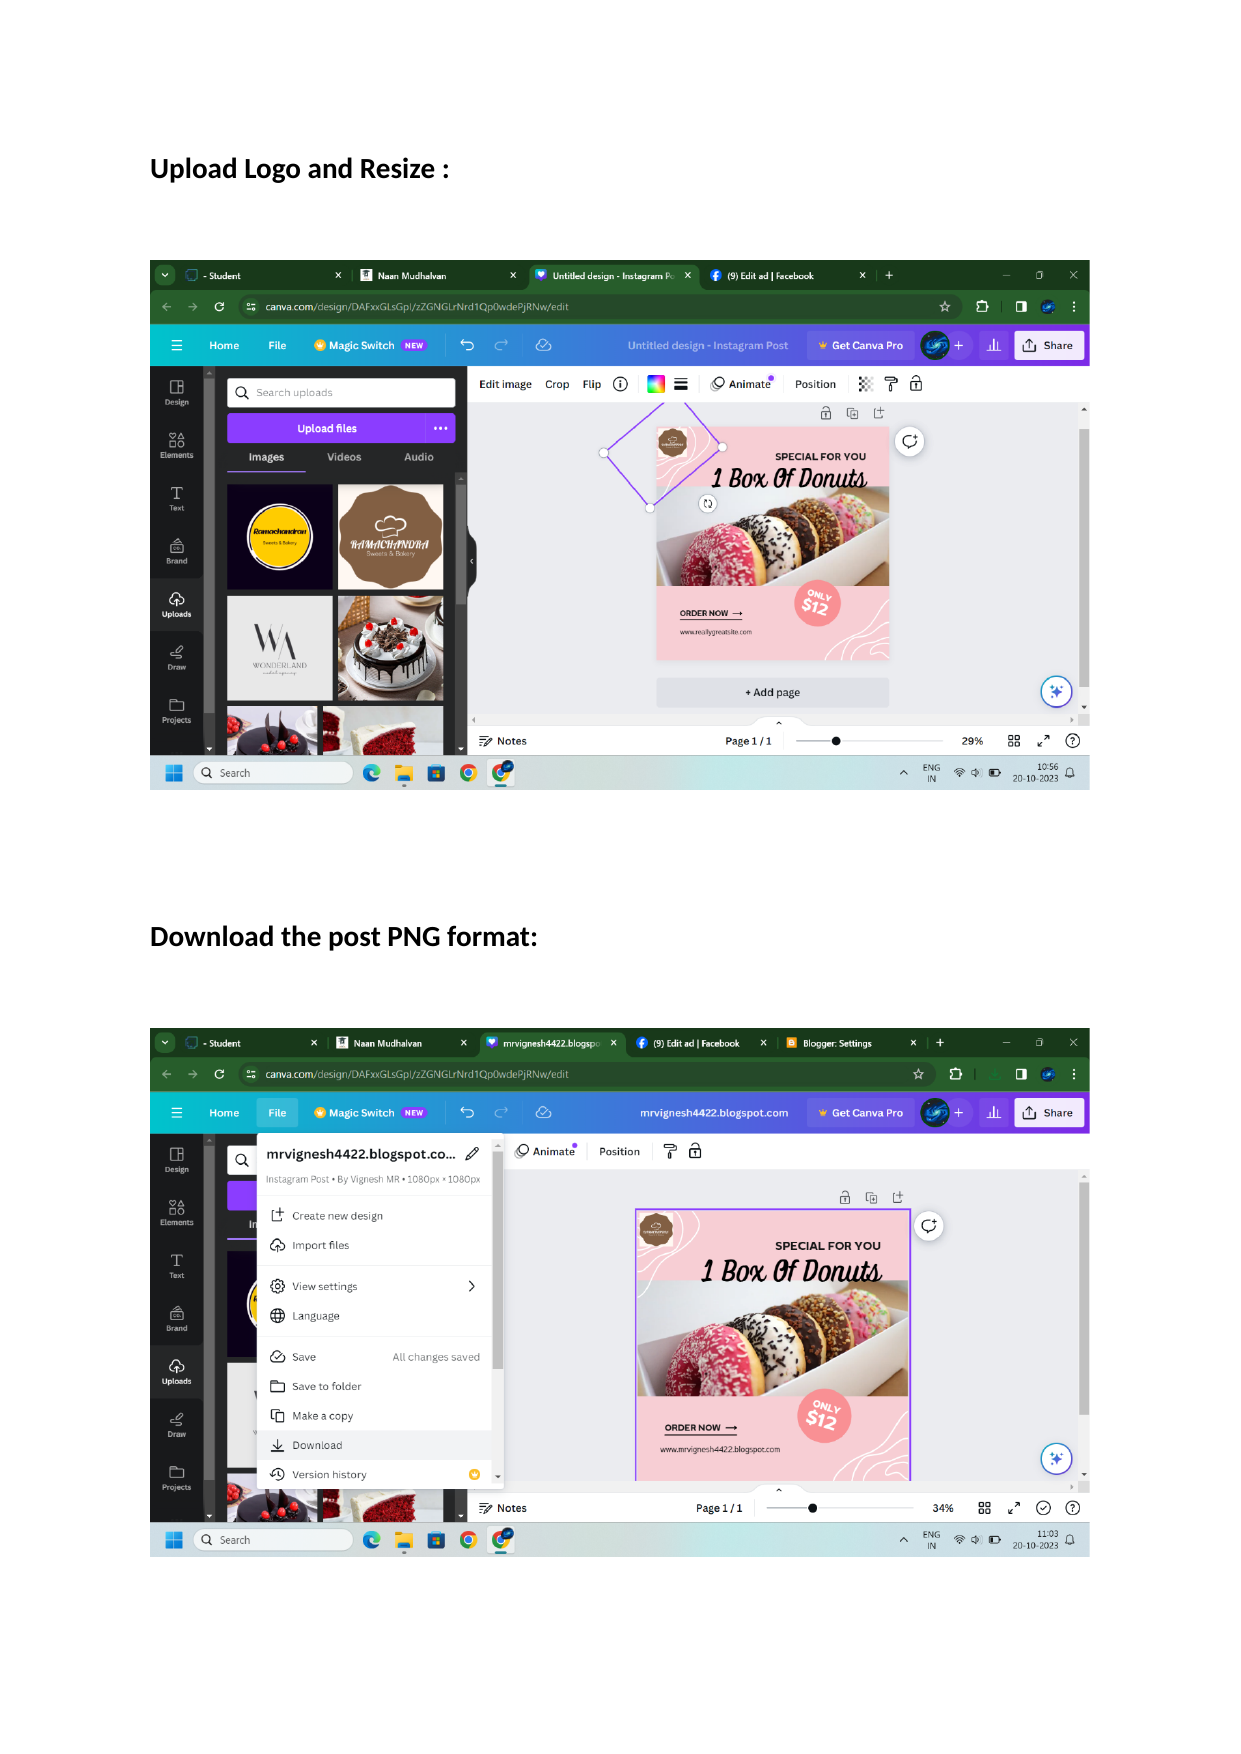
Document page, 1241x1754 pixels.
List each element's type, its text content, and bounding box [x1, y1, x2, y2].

text Download the post PNG format: [150, 918, 1090, 954]
picture [150, 260, 1090, 790]
text Upload Logo and Resize : [150, 150, 1090, 186]
picture [150, 1028, 1090, 1557]
